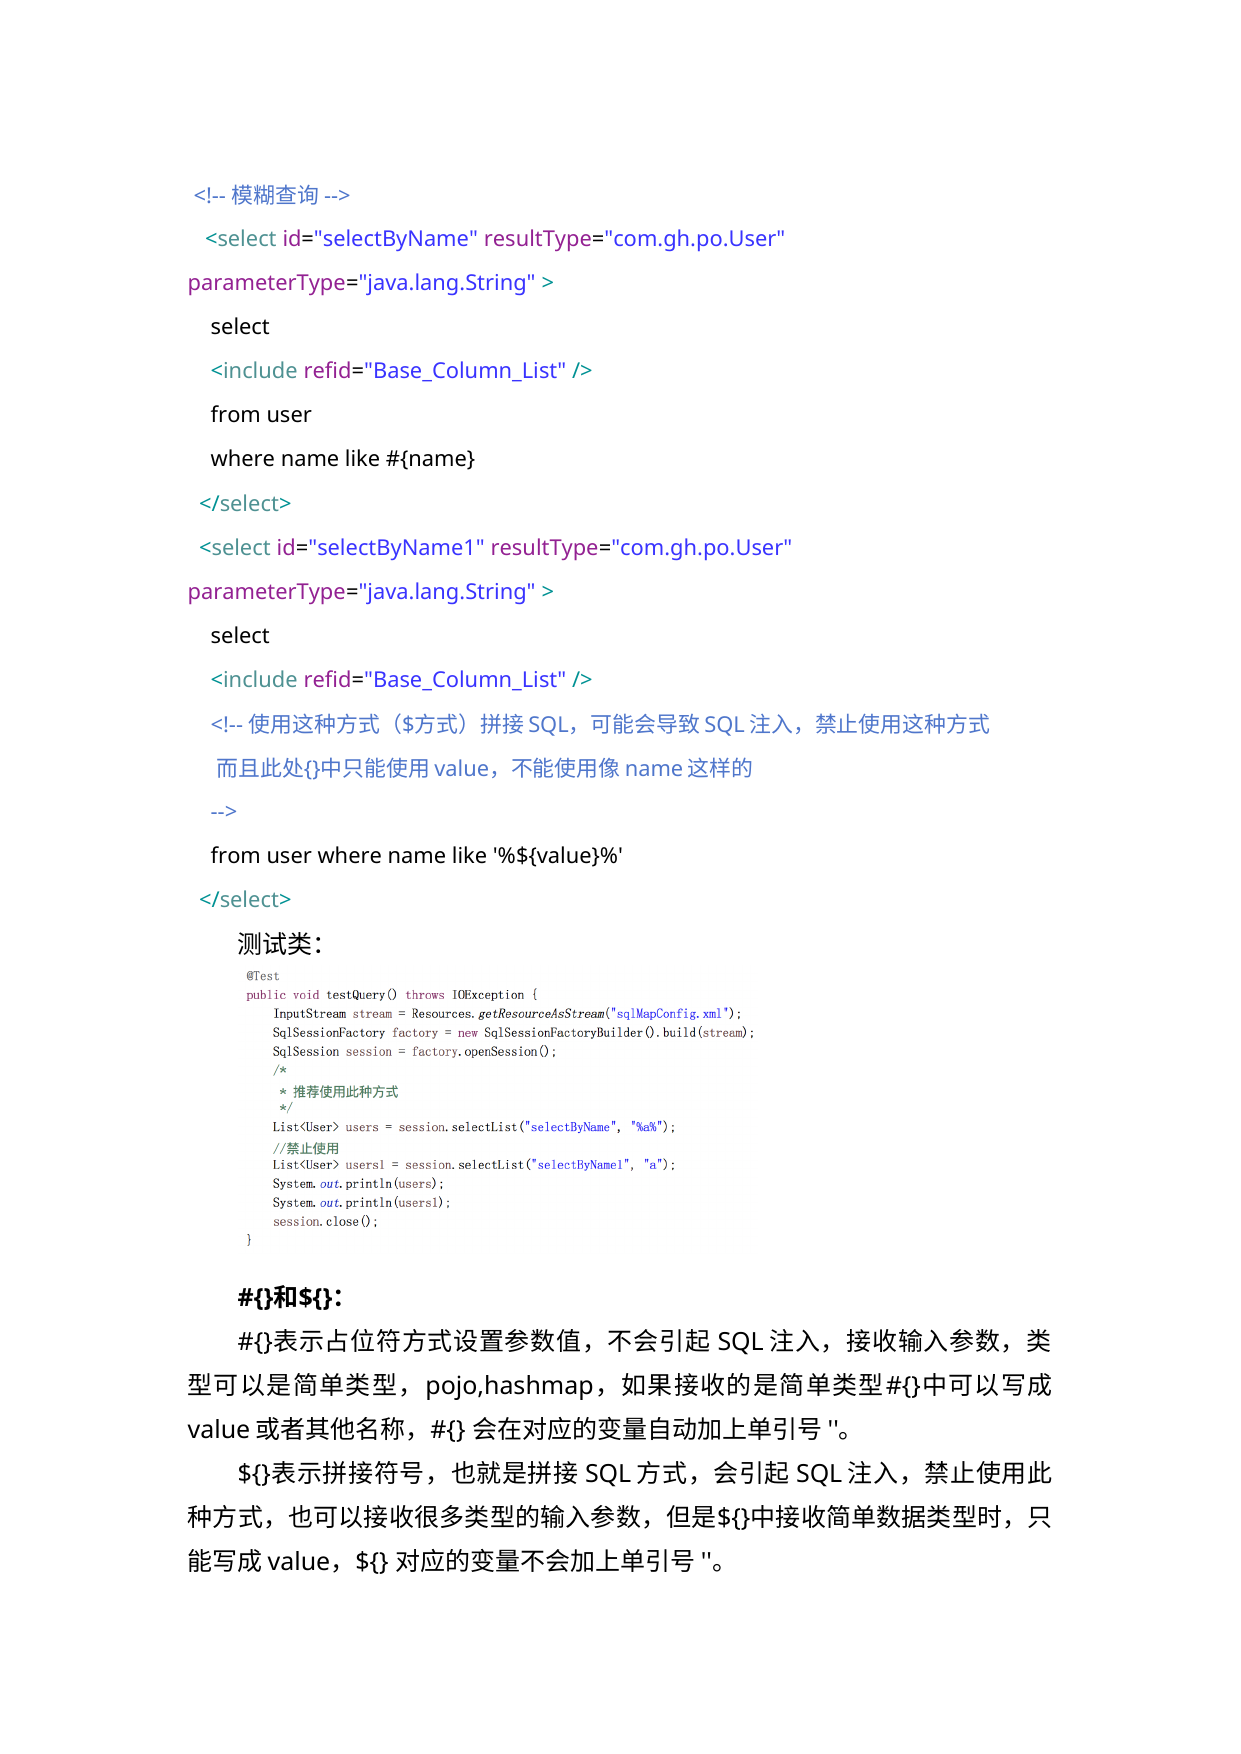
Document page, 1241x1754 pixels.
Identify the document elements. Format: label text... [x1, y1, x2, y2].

list ${}表示拼接符号，也就是拼接SQL方式，会引起SQL注入，禁止使用此种方式，也可以接收很多类型的输入参数，但是${}中接收简单数据类型时，只能写成value，${} 对应的变量不会加上单引号 ''。 [187, 1450, 1053, 1582]
text from user where name like '%${value}%' [187, 833, 1053, 877]
list #{}表示占位符方式设置参数值，不会引起SQL注入，接收输入参数，类型可以是简单类型，pojo,hashmap，如果接收的是简单类型#{}中可以写成value或者其他名称，#{} 会在对应的变量自动加上单引号 ''。 [187, 1318, 1053, 1450]
text </select> [187, 480, 1053, 524]
text <!-- 使用这种方式（$方式）拼接SQL，可能会导致SQL注入，禁止使用这种方式 [187, 701, 1053, 745]
text <include refid="Base_Column_List" /> [187, 657, 1053, 701]
text <select id="selectByName" resultType="com.gh.po.User" parameterType="java.lang.String" > [187, 216, 1053, 304]
picture [237, 965, 758, 1254]
text --> [187, 789, 1053, 833]
text </select> [187, 877, 1053, 921]
text <include refid="Base_Column_List" /> [187, 348, 1053, 392]
text <select id="selectByName1" resultType="com.gh.po.User" parameterType="java.lang.String" > [187, 524, 1053, 613]
text 而且此处{}中只能使用value，不能使用像name这样的 [187, 745, 1053, 789]
text select [187, 613, 1053, 657]
text <!-- 模糊查询 --> [187, 172, 1053, 216]
text from user [187, 392, 1053, 436]
list 测试类： [187, 921, 1053, 965]
list #{}和${}： [187, 1273, 1053, 1318]
text select [187, 304, 1053, 348]
text where name like #{name} [187, 436, 1053, 480]
